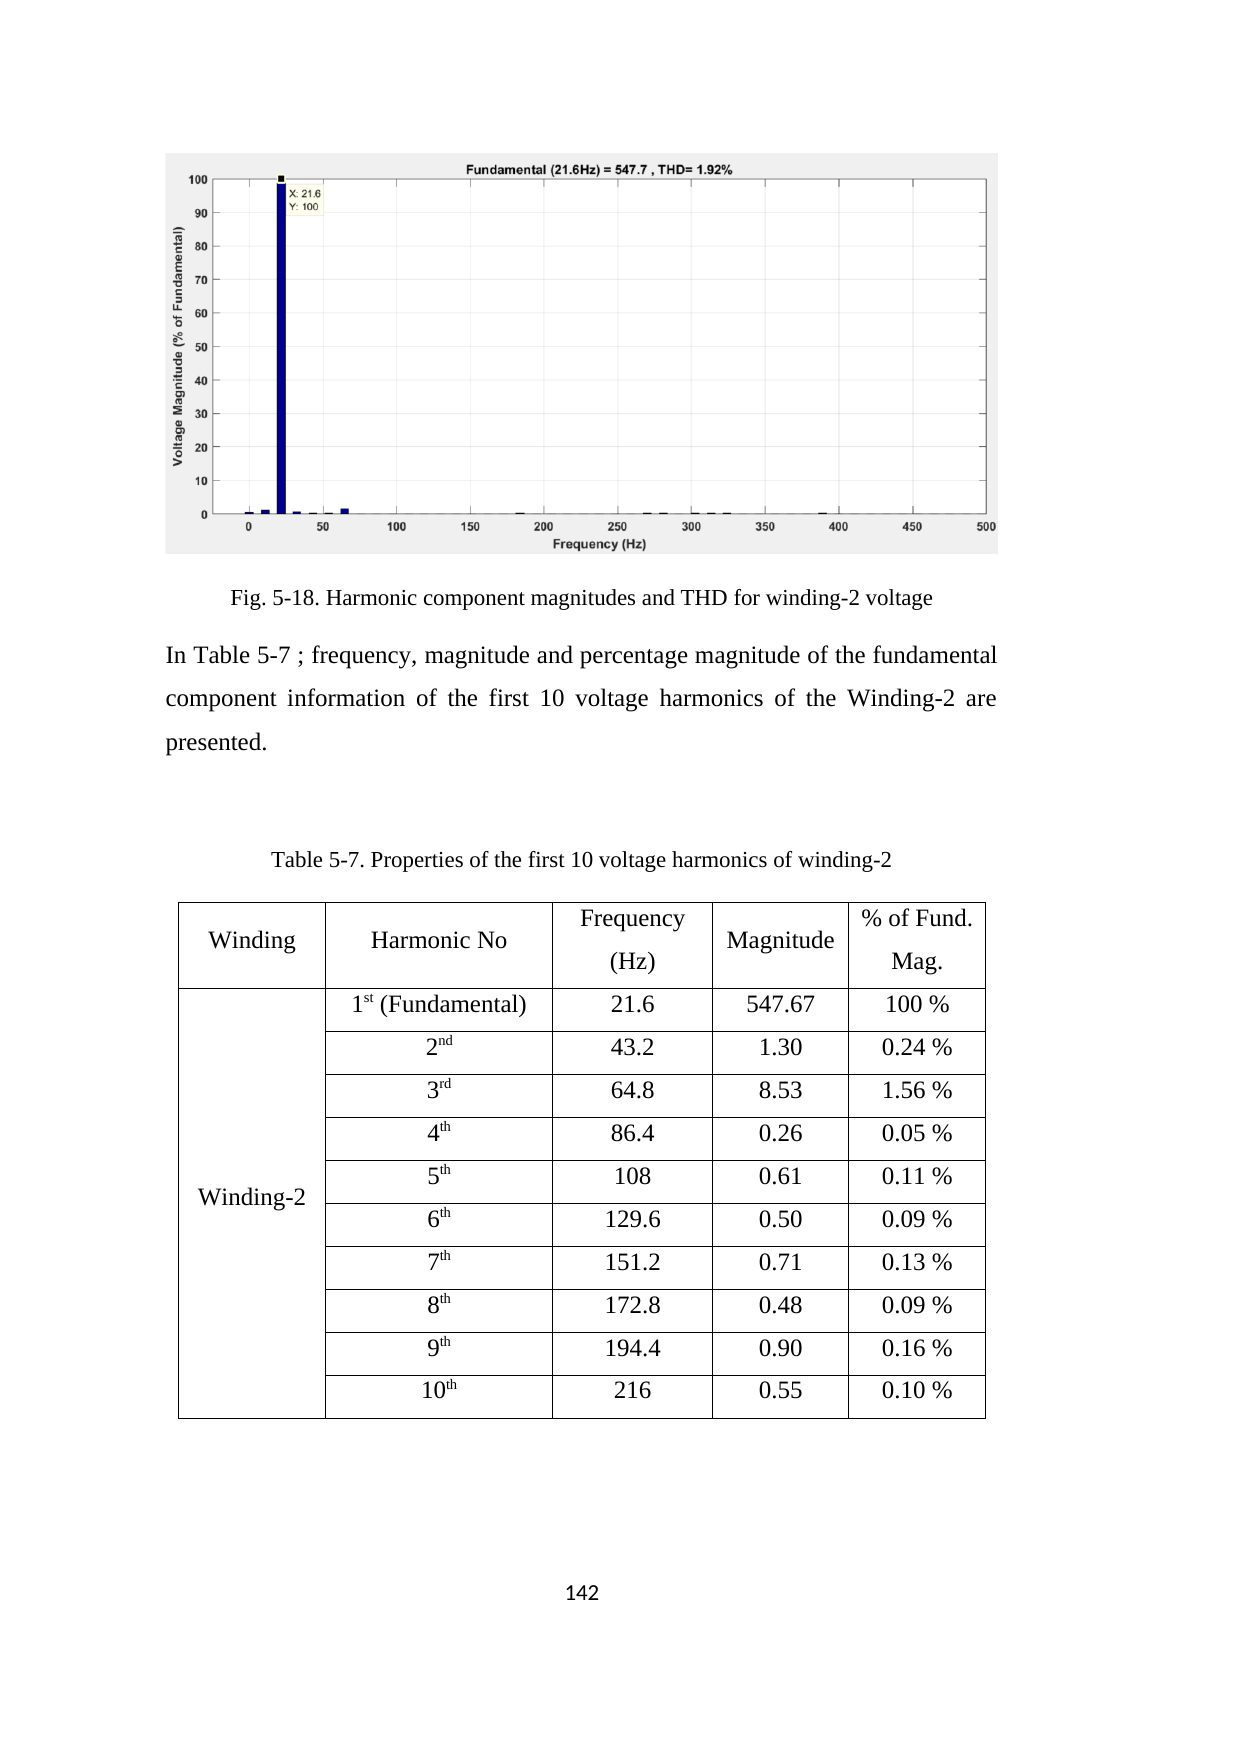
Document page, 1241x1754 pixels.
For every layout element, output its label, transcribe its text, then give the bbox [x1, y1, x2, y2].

table_cell 1.30 [713, 1032, 848, 1074]
table_cell 4th [326, 1118, 552, 1160]
table_cell 547.67 [713, 989, 848, 1031]
table_header Winding [179, 903, 325, 988]
table_cell 216 [553, 1376, 712, 1417]
table_cell 0.48 [713, 1290, 848, 1332]
table_cell 0.50 [713, 1204, 848, 1246]
table_cell 0.13 % [849, 1247, 985, 1289]
table_cell 64.8 [553, 1075, 712, 1117]
table_cell 108 [553, 1161, 712, 1203]
table_cell 21.6 [553, 989, 712, 1031]
table_cell 8th [326, 1290, 552, 1332]
table_cell 0.11 % [849, 1161, 985, 1203]
table_cell 3rd [326, 1075, 552, 1117]
table_cell 43.2 [553, 1032, 712, 1074]
table_header Frequency (Hz) [553, 903, 712, 988]
table_cell 172.8 [553, 1290, 712, 1332]
list Fig. 5-18. Harmonic component magnitudes and THD for winding-2 voltage [165, 584, 998, 611]
table_cell 151.2 [553, 1247, 712, 1289]
table_cell 86.4 [553, 1118, 712, 1160]
table_cell 0.55 [713, 1376, 848, 1417]
table_cell 0.90 [713, 1333, 848, 1374]
table_cell 1.56 % [849, 1075, 985, 1117]
table_cell 129.6 [553, 1204, 712, 1246]
table_header Magnitude [713, 903, 848, 988]
table_header % of Fund. Mag. [849, 903, 985, 988]
text Table 5-7. Properties of the first 10 voltage harmonics of winding-2 [165, 846, 998, 872]
table_cell 8.53 [713, 1075, 848, 1117]
table_cell 0.24 % [849, 1032, 985, 1074]
table_cell 0.26 [713, 1118, 848, 1160]
table_cell 0.09 % [849, 1290, 985, 1332]
table_cell 5th [326, 1161, 552, 1203]
table_cell Winding-2 [179, 989, 325, 1417]
table_cell 0.16 % [849, 1333, 985, 1374]
table_cell 0.05 % [849, 1118, 985, 1160]
table_cell 6th [326, 1204, 552, 1246]
table_cell 0.61 [713, 1161, 848, 1203]
table_cell 9th [326, 1333, 552, 1374]
table_cell 10th [326, 1376, 552, 1417]
table_cell 1st (Fundamental) [326, 989, 552, 1031]
table_cell 2nd [326, 1032, 552, 1074]
table_cell 0.09 % [849, 1204, 985, 1246]
table_cell 194.4 [553, 1333, 712, 1374]
table_cell 0.71 [713, 1247, 848, 1289]
table_cell 7th [326, 1247, 552, 1289]
table_cell 0.10 % [849, 1376, 985, 1417]
table_cell 100 % [849, 989, 985, 1031]
picture [165, 153, 998, 554]
text In Table 5-7 ; frequency, magnitude and percentage magnitude of the fundamental component information of the first 10 voltage harmonics of the Winding-2 are presented. [165, 640, 998, 755]
table_header Harmonic No [326, 903, 552, 988]
